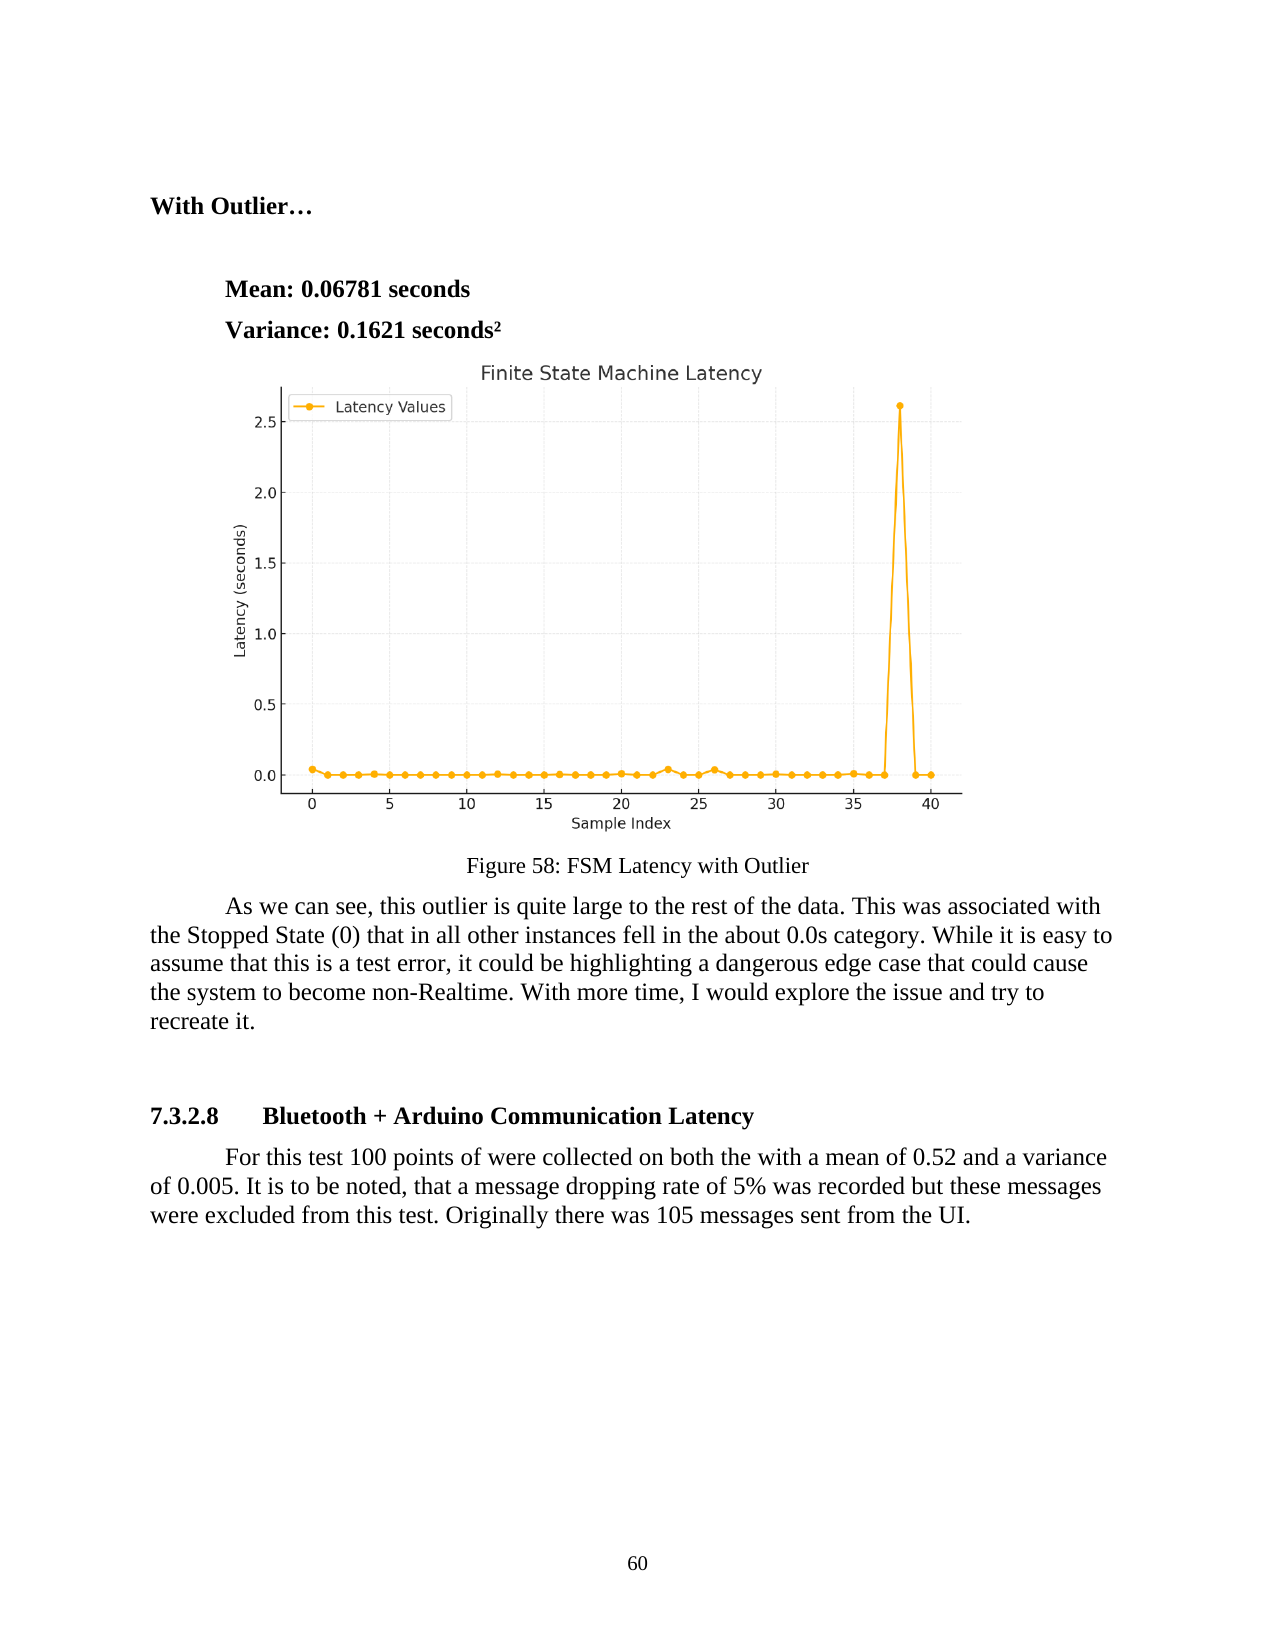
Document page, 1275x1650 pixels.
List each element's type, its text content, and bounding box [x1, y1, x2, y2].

subtitle Bluetooth + Arduino Communication Latency [150, 1101, 1125, 1130]
text Mean: 0.06781 seconds [150, 274, 1125, 302]
picture [225, 356, 970, 840]
text As we can see, this outlier is quite large to the rest of the data. This was associated with the Stopped State (0) that in all other instances fell in the about 0.0s category. While it is easy to assume that this is a test error, it could be highlighting a dangerous edge case that could cause the system to become non-Realtime. With more time, I would explore the issue and try to recreate it. [150, 891, 1125, 1035]
text With Outlier… [150, 191, 1125, 220]
text Figure 58: FSM Latency with Outlier [225, 852, 1050, 878]
text Variance: 0.1621 seconds² [150, 315, 1125, 344]
text For this test 100 points of were collected on both the with a mean of 0.52 and a variance of 0.005. It is to be noted, that a message dropping rate of 5% was recorded but these messages were excluded from this test. Originally there was 105 messages sent from the UI. [150, 1142, 1125, 1228]
